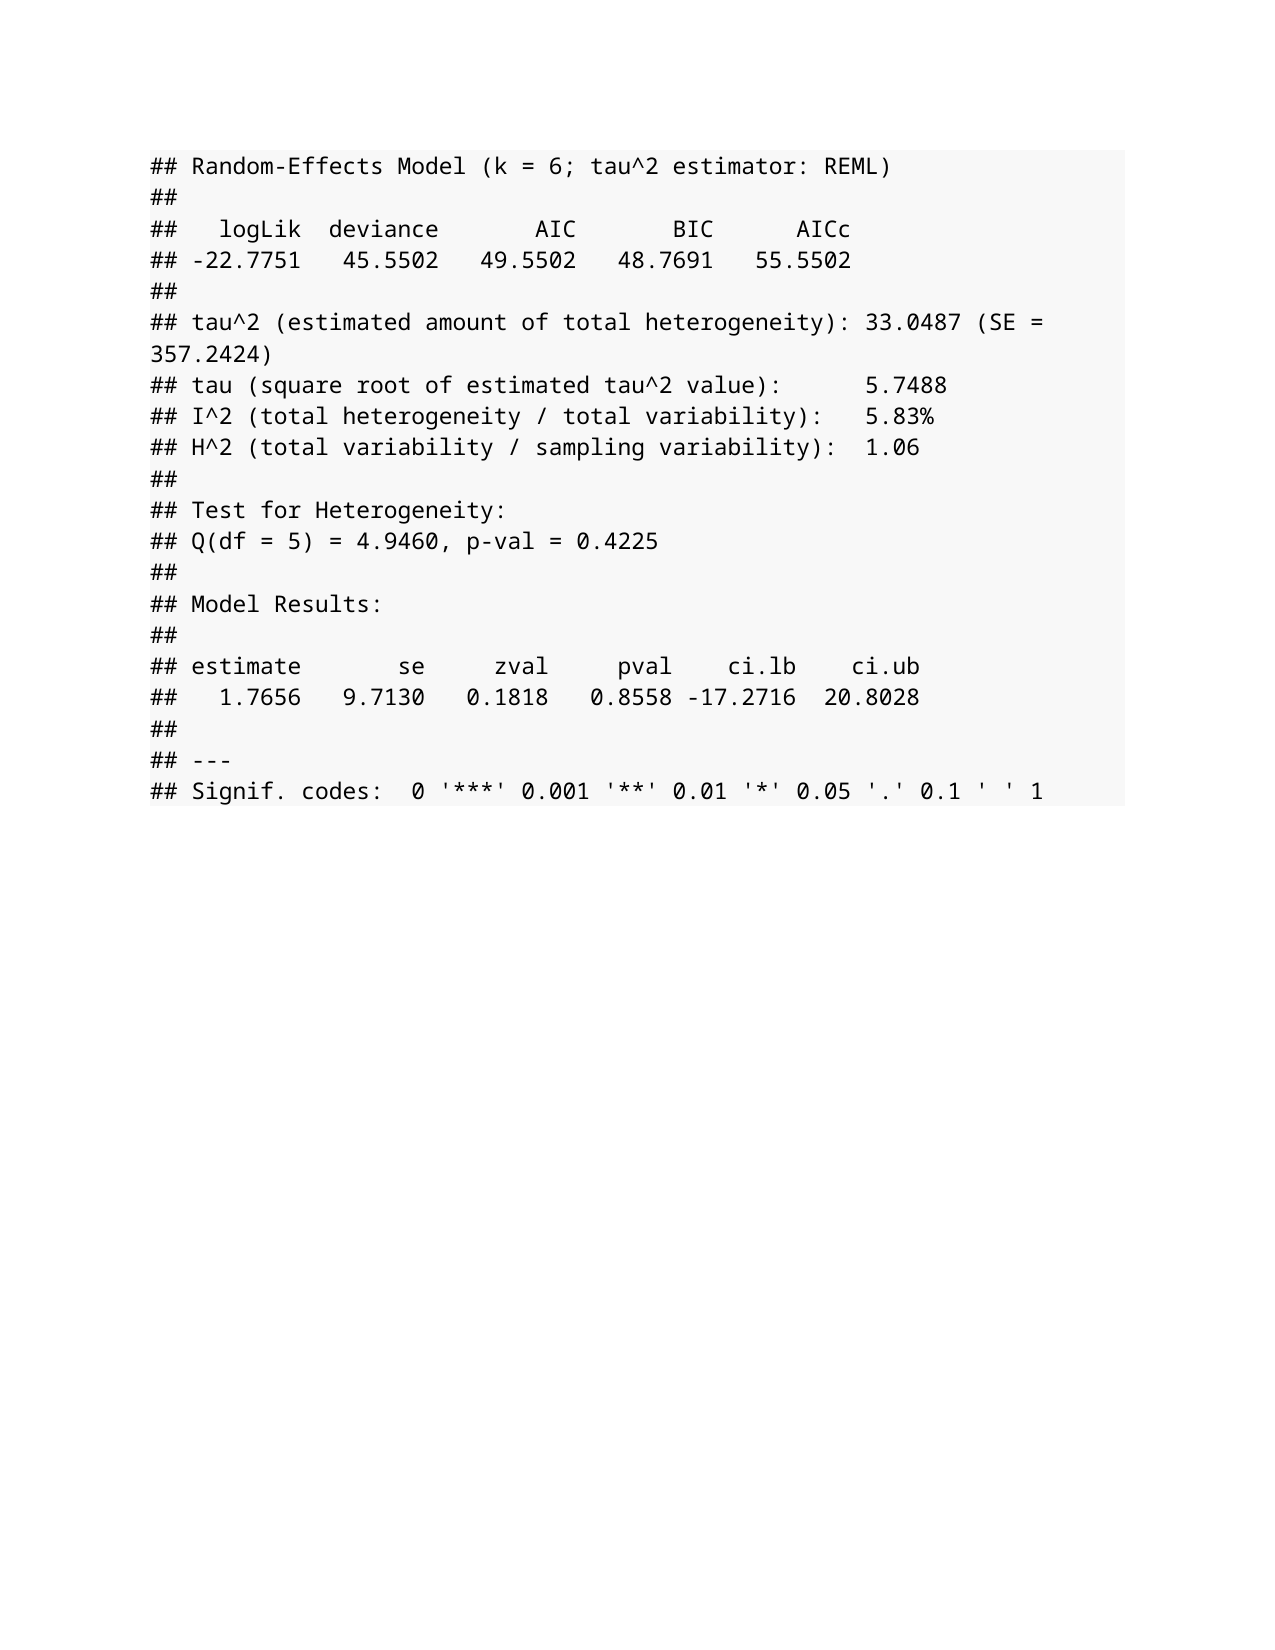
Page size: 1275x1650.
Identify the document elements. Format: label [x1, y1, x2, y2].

text [150, 150, 1125, 806]
